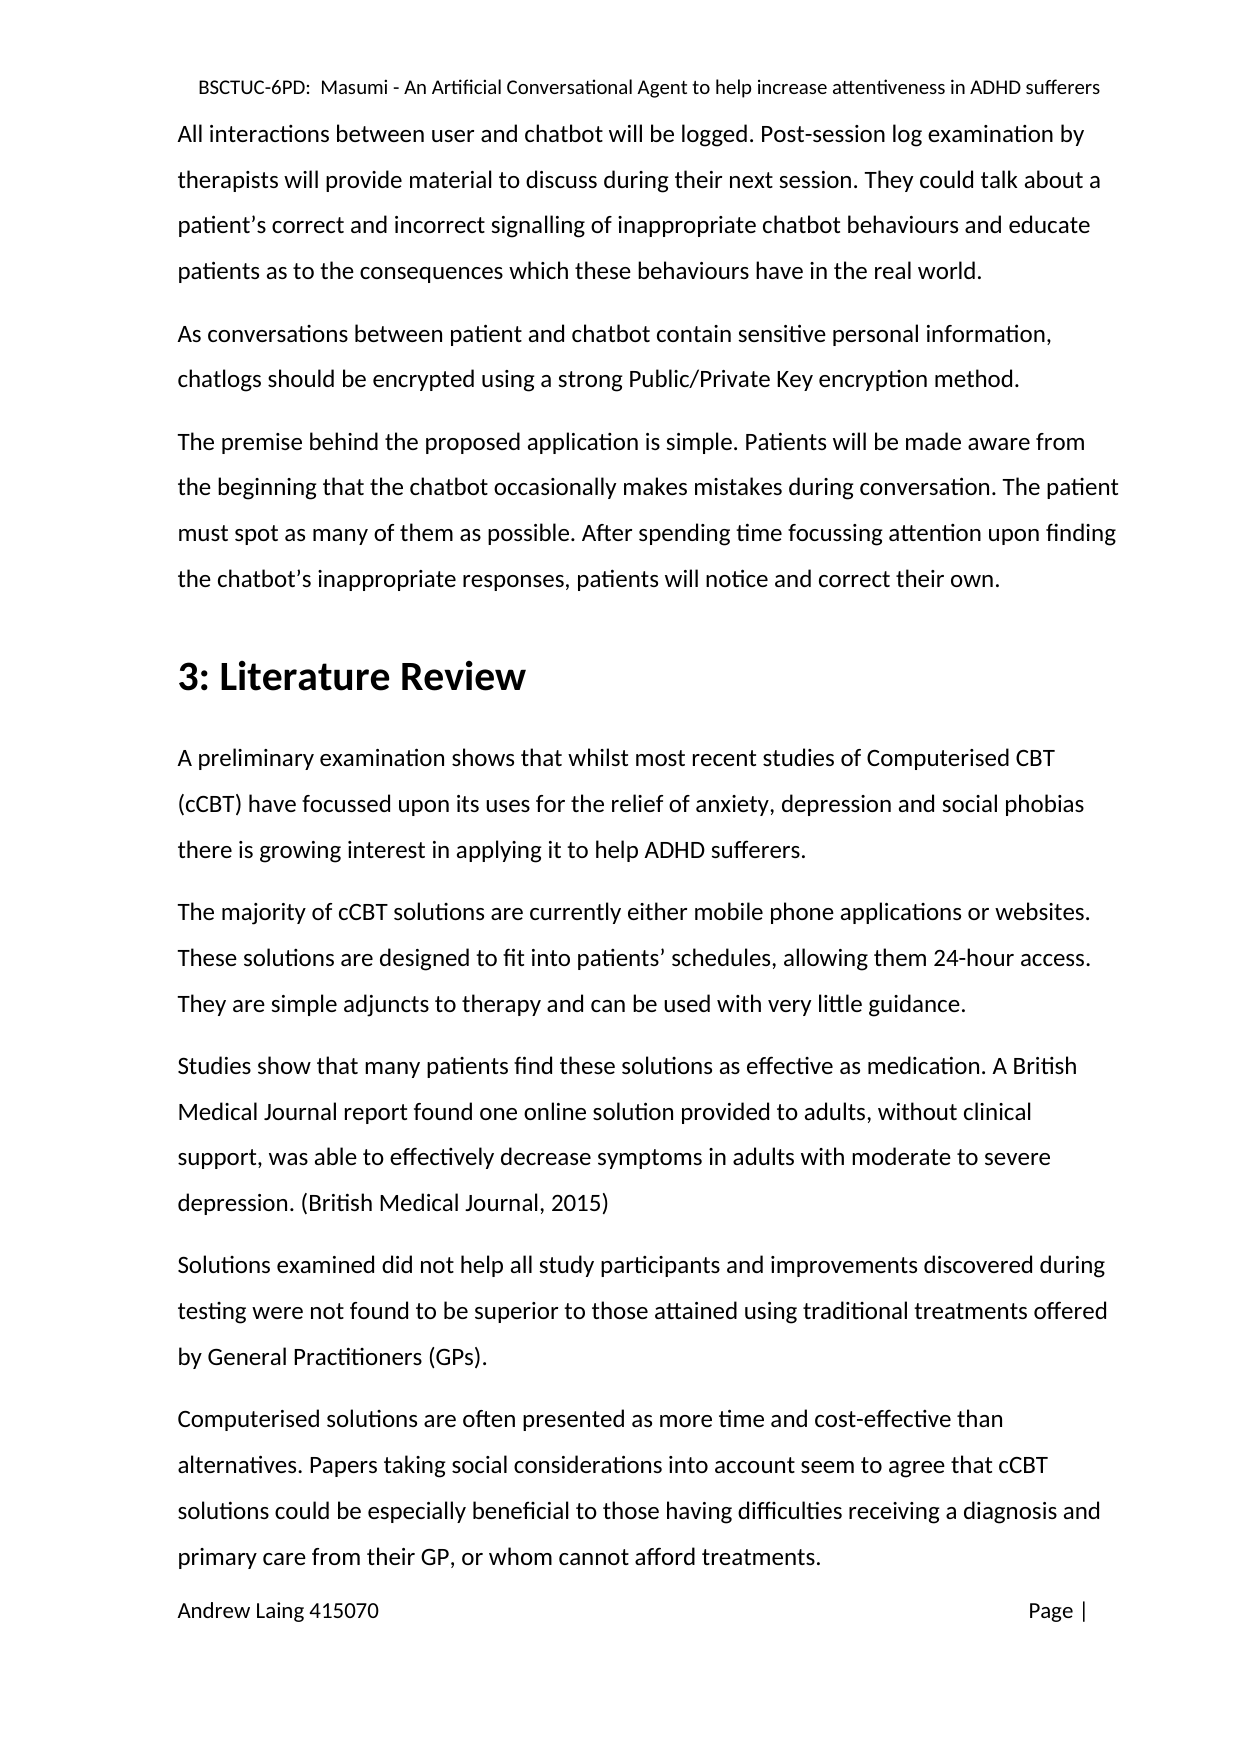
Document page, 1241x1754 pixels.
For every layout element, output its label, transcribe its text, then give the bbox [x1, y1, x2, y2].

text Computerised solutions are often presented as more time and cost-effective than alternatives. Papers taking social considerations into account seem to agree that cCBT solutions could be especially beneficial to those having difficulties receiving a diagnosis and primary care from their GP, or whom cannot afford treatments. [177, 1403, 1122, 1571]
text All interactions between user and chatbot will be logged. Post-session log examination by therapists will provide material to discuss during their next session. They could talk about a patient’s correct and incorrect signalling of inappropriate chatbot behaviours and educate patients as to the consequences which these behaviours have in the real world. [177, 118, 1122, 286]
text 3: Literature Review [177, 649, 1122, 700]
text The majority of cCBT solutions are currently either mobile phone applications or websites. These solutions are designed to fit into patients’ schedules, allowing them 24-hour access. They are simple adjuncts to therapy and can be used with very little guidance. [177, 896, 1122, 1018]
text A preliminary examination shows that whilst most recent studies of Computerised CBT (cCBT) have focussed upon its uses for the relief of anxiety, depression and social phobias there is growing interest in applying it to help ADHD sufferers. [177, 742, 1122, 864]
text The premise behind the proposed application is simple. Patients will be made aware from the beginning that the chatbot occasionally makes mistakes during conversation. The patient must spot as many of them as possible. After spending time focussing attention upon finding the chatbot’s inappropriate responses, patients will notice and correct their own. [177, 426, 1122, 636]
text Solutions examined did not help all study participants and improvements discovered during testing were not found to be superior to those attained using traditional treatments offered by General Practitioners (GPs). [177, 1250, 1122, 1372]
text As conversations between patient and chatbot contain sensitive personal information, chatlogs should be encrypted using a strong Public/Private Key encryption method. [177, 318, 1122, 394]
text Studies show that many patients find these solutions as effective as medication. A British Medical Journal report found one online solution provided to adults, without clinical support, was able to effectively decrease symptoms in adults with moderate to severe depression. (British Medical Journal, 2015) [177, 1050, 1122, 1218]
